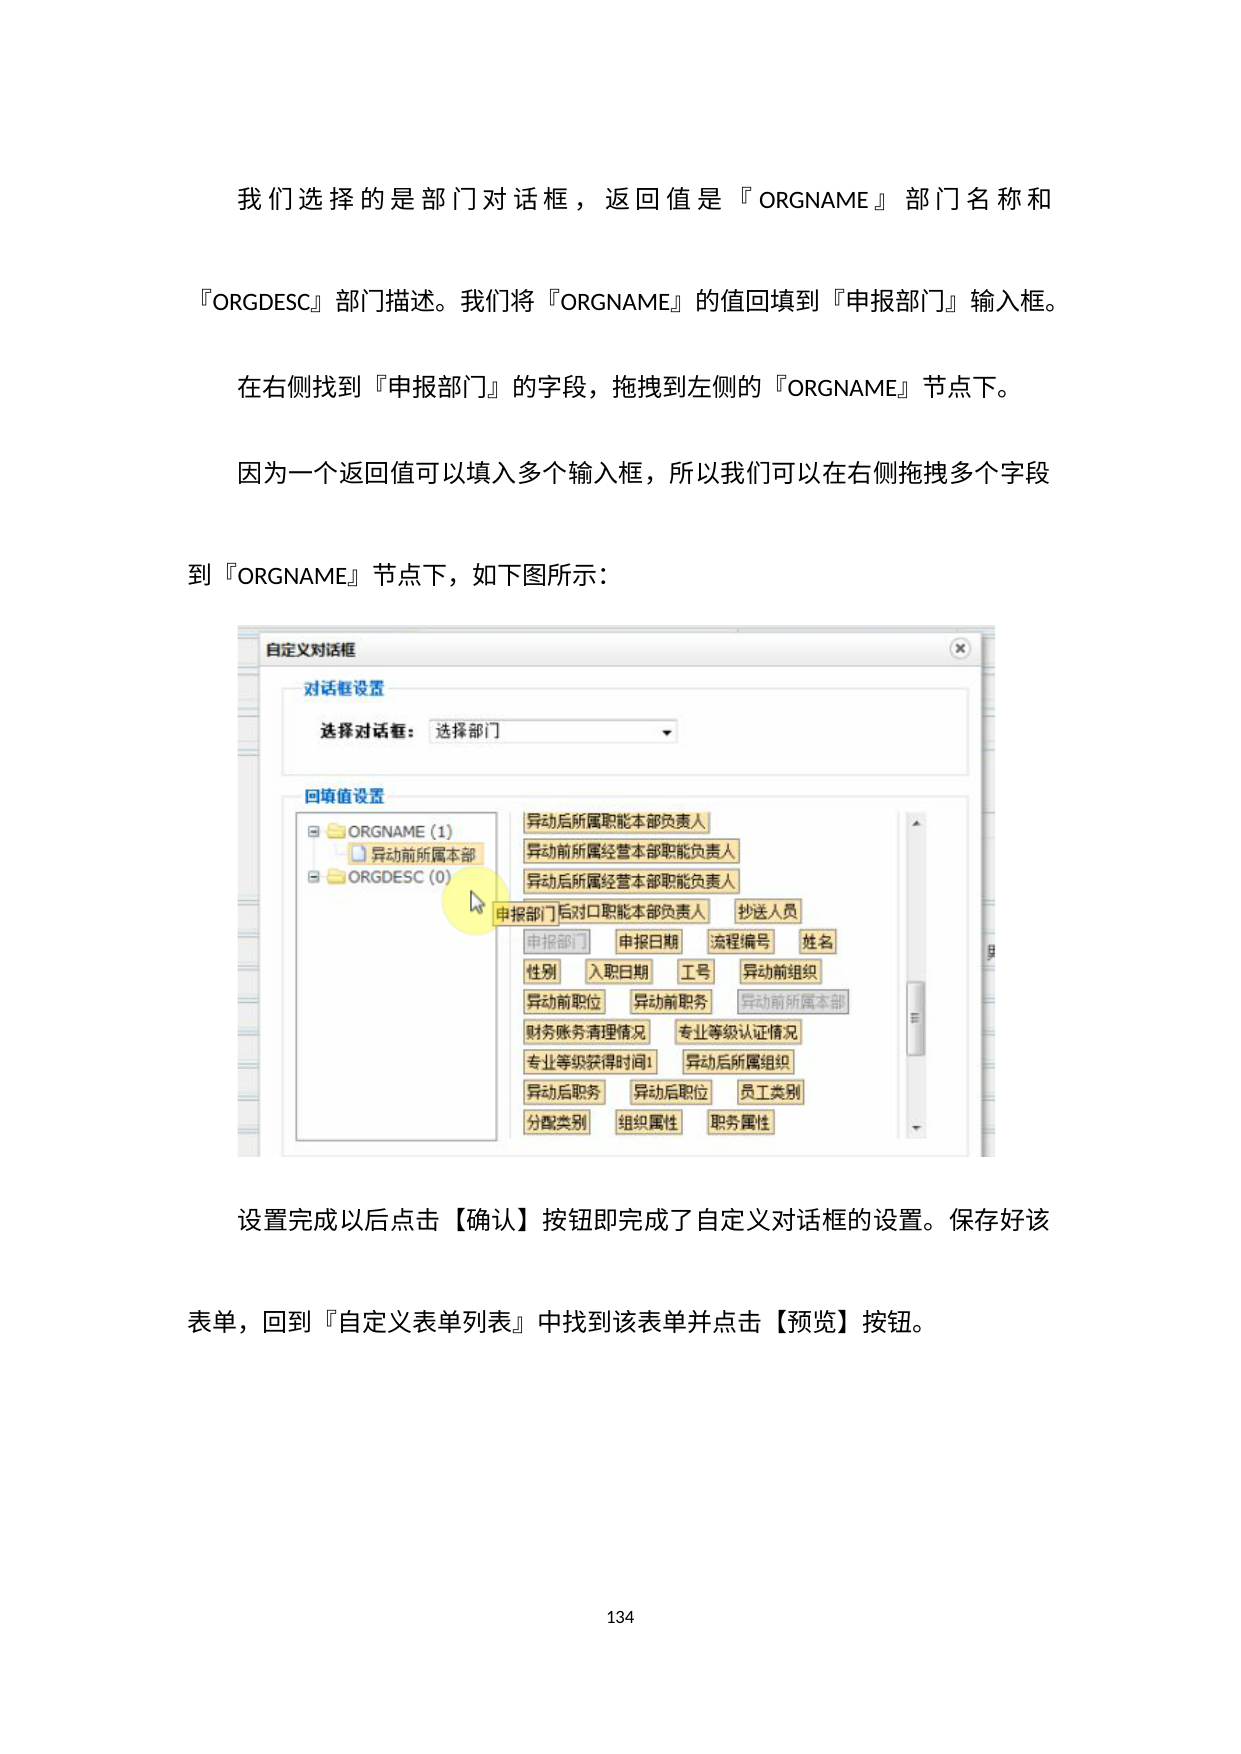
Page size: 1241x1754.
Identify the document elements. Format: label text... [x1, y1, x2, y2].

text 我们选择的是部门对话框，返回值是『ORGNAME』部门名称和『ORGDESC』部门描述。我们将『ORGNAME』的值回填到『申报部门』输入框。 [187, 164, 1053, 334]
picture [237, 625, 996, 1157]
text 因为一个返回值可以填入多个输入框，所以我们可以在右侧拖拽多个字段到『ORGNAME』节点下，如下图所示： [187, 438, 1053, 608]
text 在右侧找到『申报部门』的字段，拖拽到左侧的『ORGNAME』节点下。 [187, 352, 1053, 420]
text 设置完成以后点击【确认】按钮即完成了自定义对话框的设置。保存好该表单，回到『自定义表单列表』中找到该表单并点击【预览】按钮。 [187, 1184, 1053, 1354]
